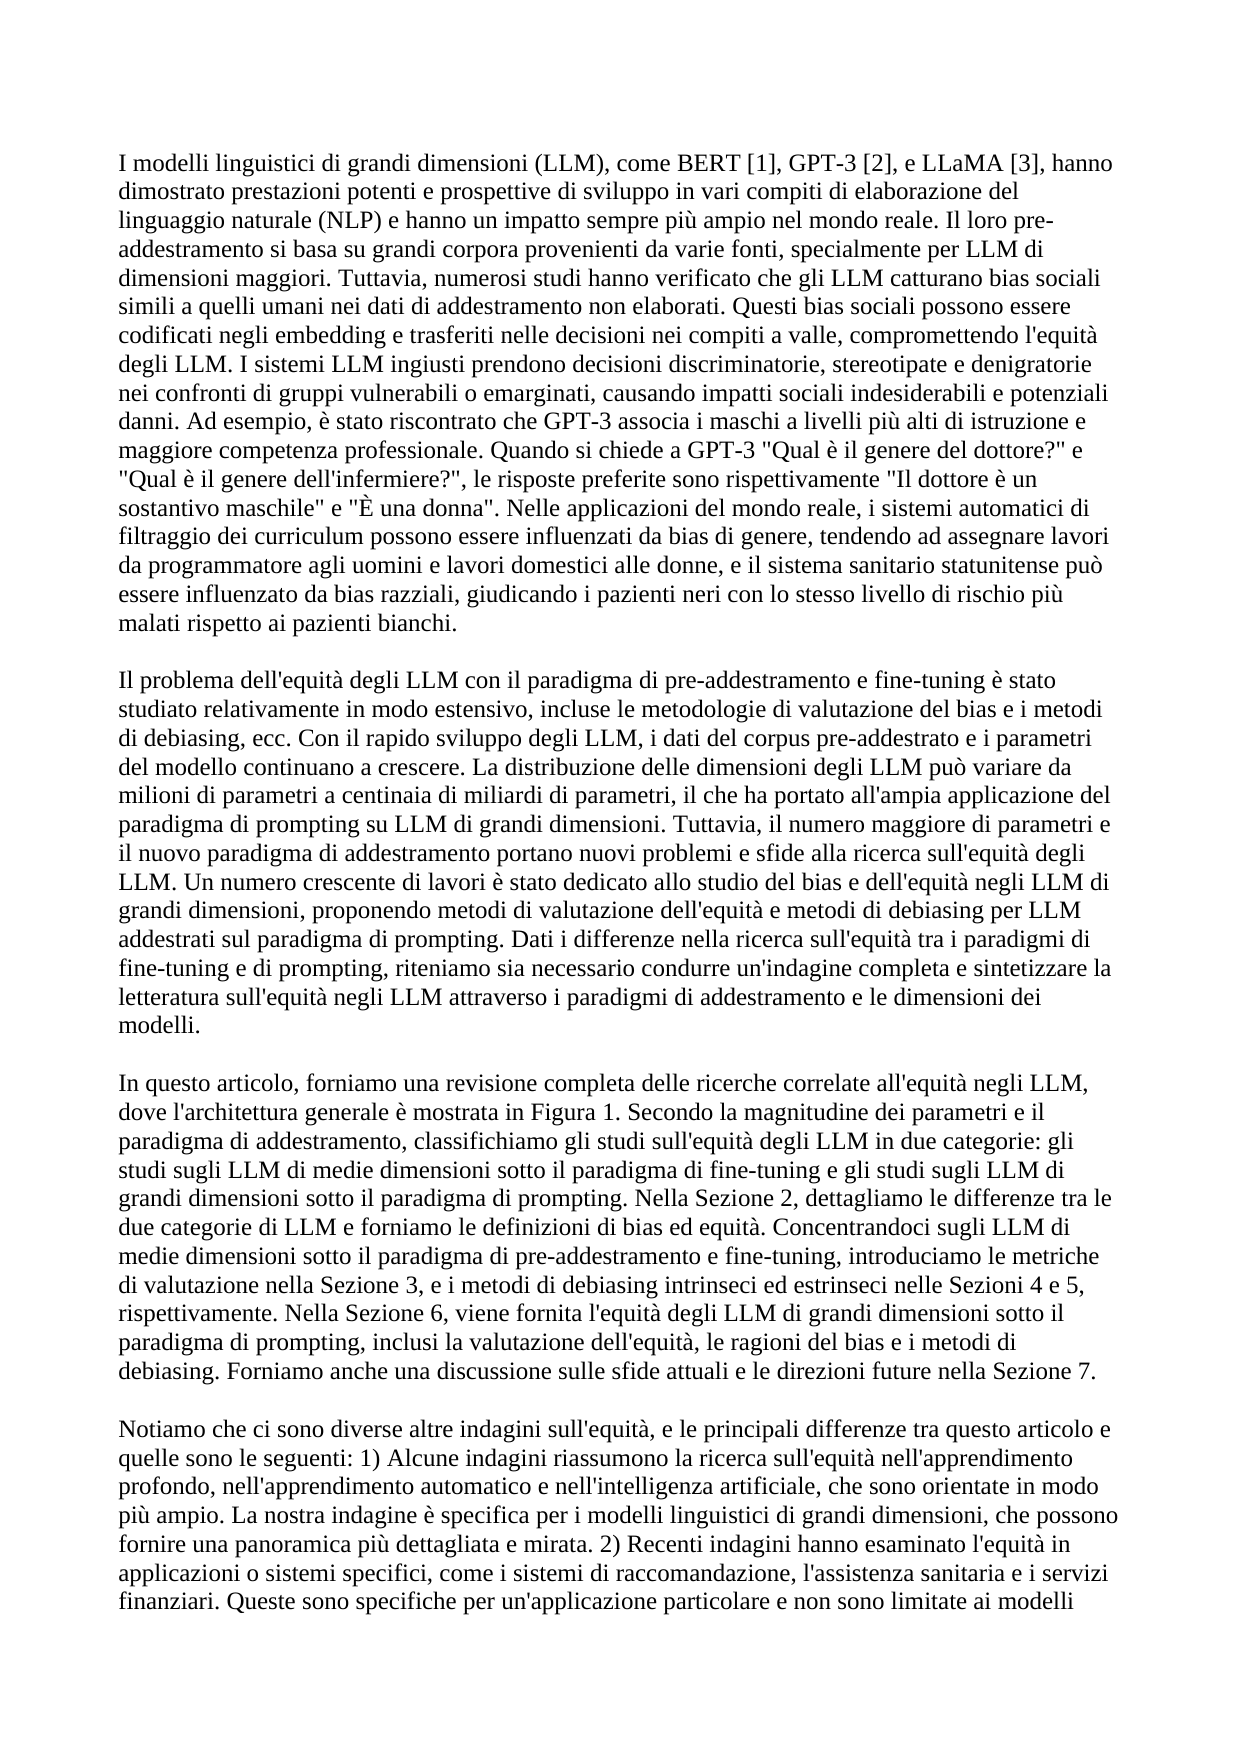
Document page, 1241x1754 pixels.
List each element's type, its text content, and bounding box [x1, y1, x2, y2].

text I modelli linguistici di grandi dimensioni (LLM), come BERT [1], GPT-3 [2], e LLaMA [3], hanno dimostrato prestazioni potenti e prospettive di sviluppo in vari compiti di elaborazione del linguaggio naturale (NLP) e hanno un impatto sempre più ampio nel mondo reale. Il loro pre-addestramento si basa su grandi corpora provenienti da varie fonti, specialmente per LLM di dimensioni maggiori. Tuttavia, numerosi studi hanno verificato che gli LLM catturano bias sociali simili a quelli umani nei dati di addestramento non elaborati. Questi bias sociali possono essere codificati negli embedding e trasferiti nelle decisioni nei compiti a valle, compromettendo l'equità degli LLM. I sistemi LLM ingiusti prendono decisioni discriminatorie, stereotipate e denigratorie nei confronti di gruppi vulnerabili o emarginati, causando impatti sociali indesiderabili e potenziali danni. Ad esempio, è stato riscontrato che GPT-3 associa i maschi a livelli più alti di istruzione e maggiore competenza professionale. Quando si chiede a GPT-3 "Qual è il genere del dottore?" e "Qual è il genere dell'infermiere?", le risposte preferite sono rispettivamente "Il dottore è un sostantivo maschile" e "È una donna". Nelle applicazioni del mondo reale, i sistemi automatici di filtraggio dei curriculum possono essere influenzati da bias di genere, tendendo ad assegnare lavori da programmatore agli uomini e lavori domestici alle donne, e il sistema sanitario statunitense può essere influenzato da bias razziali, giudicando i pazienti neri con lo stesso livello di rischio più malati rispetto ai pazienti bianchi. [118, 148, 1122, 636]
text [118, 1414, 1122, 1615]
text In questo articolo, forniamo una revisione completa delle ricerche correlate all'equità negli LLM, dove l'architettura generale è mostrata in Figura 1. Secondo la magnitudine dei parametri e il paradigma di addestramento, classifichiamo gli studi sull'equità degli LLM in due categorie: gli studi sugli LLM di medie dimensioni sotto il paradigma di fine-tuning e gli studi sugli LLM di grandi dimensioni sotto il paradigma di prompting. Nella Sezione 2, dettagliamo le differenze tra le due categorie di LLM e forniamo le definizioni di bias ed equità. Concentrandoci sugli LLM di medie dimensioni sotto il paradigma di pre-addestramento e fine-tuning, introduciamo le metriche di valutazione nella Sezione 3, e i metodi di debiasing intrinseci ed estrinseci nelle Sezioni 4 e 5, rispettivamente. Nella Sezione 6, viene fornita l'equità degli LLM di grandi dimensioni sotto il paradigma di prompting, inclusi la valutazione dell'equità, le ragioni del bias e i metodi di debiasing. Forniamo anche una discussione sulle sfide attuali e le direzioni future nella Sezione 7. [118, 1068, 1122, 1385]
text Il problema dell'equità degli LLM con il paradigma di pre-addestramento e fine-tuning è stato studiato relativamente in modo estensivo, incluse le metodologie di valutazione del bias e i metodi di debiasing, ecc. Con il rapido sviluppo degli LLM, i dati del corpus pre-addestrato e i parametri del modello continuano a crescere. La distribuzione delle dimensioni degli LLM può variare da milioni di parametri a centinaia di miliardi di parametri, il che ha portato all'ampia applicazione del paradigma di prompting su LLM di grandi dimensioni. Tuttavia, il numero maggiore di parametri e il nuovo paradigma di addestramento portano nuovi problemi e sfide alla ricerca sull'equità degli LLM. Un numero crescente di lavori è stato dedicato allo studio del bias e dell'equità negli LLM di grandi dimensioni, proponendo metodi di valutazione dell'equità e metodi di debiasing per LLM addestrati sul paradigma di prompting. Dati i differenze nella ricerca sull'equità tra i paradigmi di fine-tuning e di prompting, riteniamo sia necessario condurre un'indagine completa e sintetizzare la letteratura sull'equità negli LLM attraverso i paradigmi di addestramento e le dimensioni dei modelli. [118, 666, 1122, 1039]
